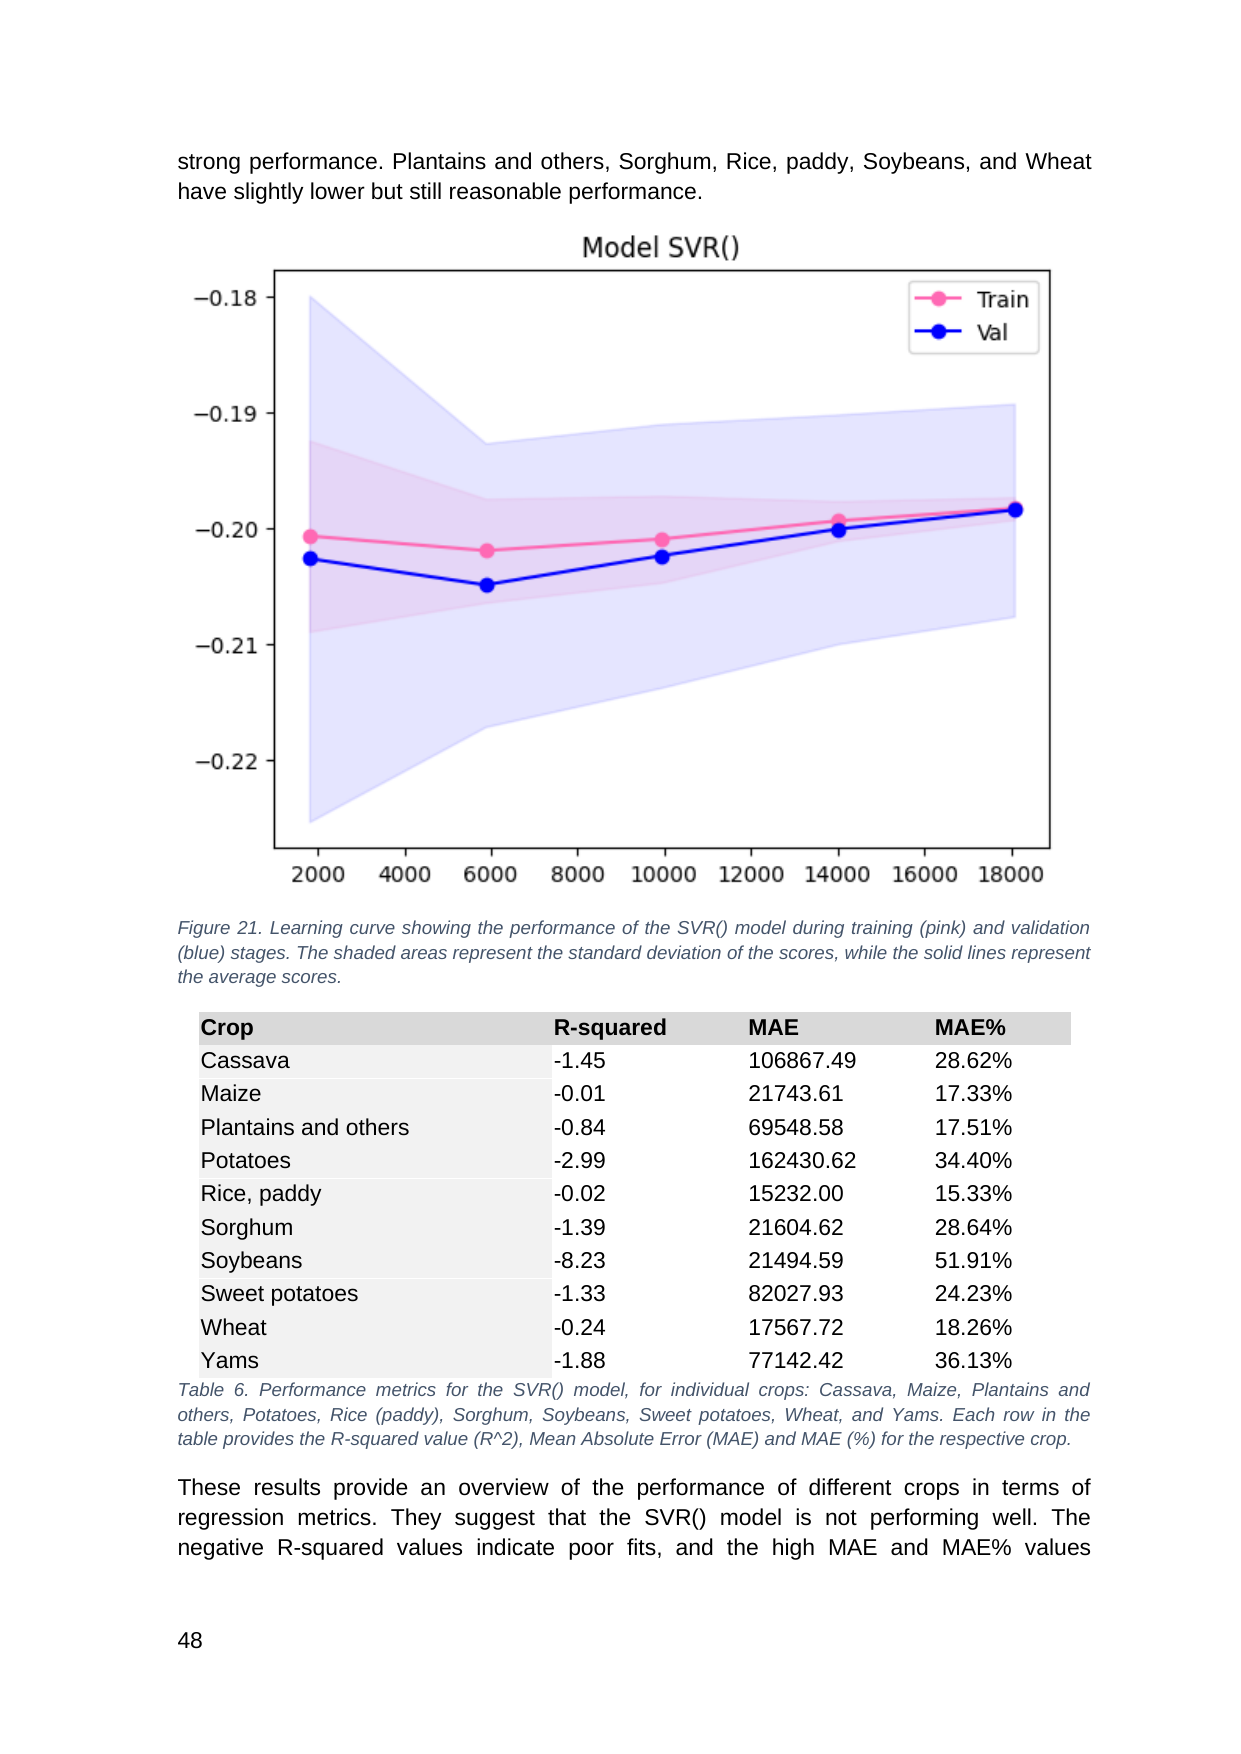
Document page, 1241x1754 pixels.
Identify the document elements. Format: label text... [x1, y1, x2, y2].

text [177, 1474, 1092, 1561]
table_cell 15232.00 [747, 1179, 933, 1212]
table_cell 106867.49 [747, 1045, 933, 1078]
table_cell 34.40% [933, 1145, 1071, 1178]
table_cell -0.84 [552, 1112, 747, 1145]
table_cell 162430.62 [747, 1145, 933, 1178]
table_cell 17.51% [933, 1112, 1071, 1145]
table_cell -0.01 [552, 1079, 747, 1112]
table_cell 21494.59 [747, 1245, 933, 1278]
table_cell -2.99 [552, 1145, 747, 1178]
table_cell Rice, paddy [199, 1179, 552, 1212]
table_cell 28.62% [933, 1045, 1071, 1078]
table_header R-squared [552, 1012, 747, 1045]
table_cell -1.33 [552, 1279, 747, 1312]
table_cell -1.88 [552, 1345, 747, 1378]
picture [177, 220, 1065, 901]
table_cell 82027.93 [747, 1279, 933, 1312]
table_cell 18.26% [933, 1312, 1071, 1345]
table_cell Sweet potatoes [199, 1279, 552, 1312]
table_cell Soybeans [199, 1245, 552, 1278]
table_cell Yams [199, 1345, 552, 1378]
table_cell Cassava [199, 1045, 552, 1078]
table_cell Plantains and others [199, 1112, 552, 1145]
table_cell Potatoes [199, 1145, 552, 1178]
table_cell -8.23 [552, 1245, 747, 1278]
table_cell 17567.72 [747, 1312, 933, 1345]
table_header MAE [747, 1012, 933, 1045]
table_cell 28.64% [933, 1212, 1071, 1245]
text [177, 148, 1092, 204]
table_cell Sorghum [199, 1212, 552, 1245]
table_cell 36.13% [933, 1345, 1071, 1378]
table_header Crop [199, 1012, 552, 1045]
table_cell 69548.58 [747, 1112, 933, 1145]
table_cell 77142.42 [747, 1345, 933, 1378]
table_cell Wheat [199, 1312, 552, 1345]
table_header MAE% [933, 1012, 1071, 1045]
table_cell -1.45 [552, 1045, 747, 1078]
table_cell -0.02 [552, 1179, 747, 1212]
table_cell -1.39 [552, 1212, 747, 1245]
table_cell 15.33% [933, 1179, 1071, 1212]
table_cell -0.24 [552, 1312, 747, 1345]
table_cell 51.91% [933, 1245, 1071, 1278]
table_cell 24.23% [933, 1279, 1071, 1312]
table_cell 21743.61 [747, 1079, 933, 1112]
table_cell 17.33% [933, 1079, 1071, 1112]
table_cell Maize [199, 1079, 552, 1112]
table_cell 21604.62 [747, 1212, 933, 1245]
